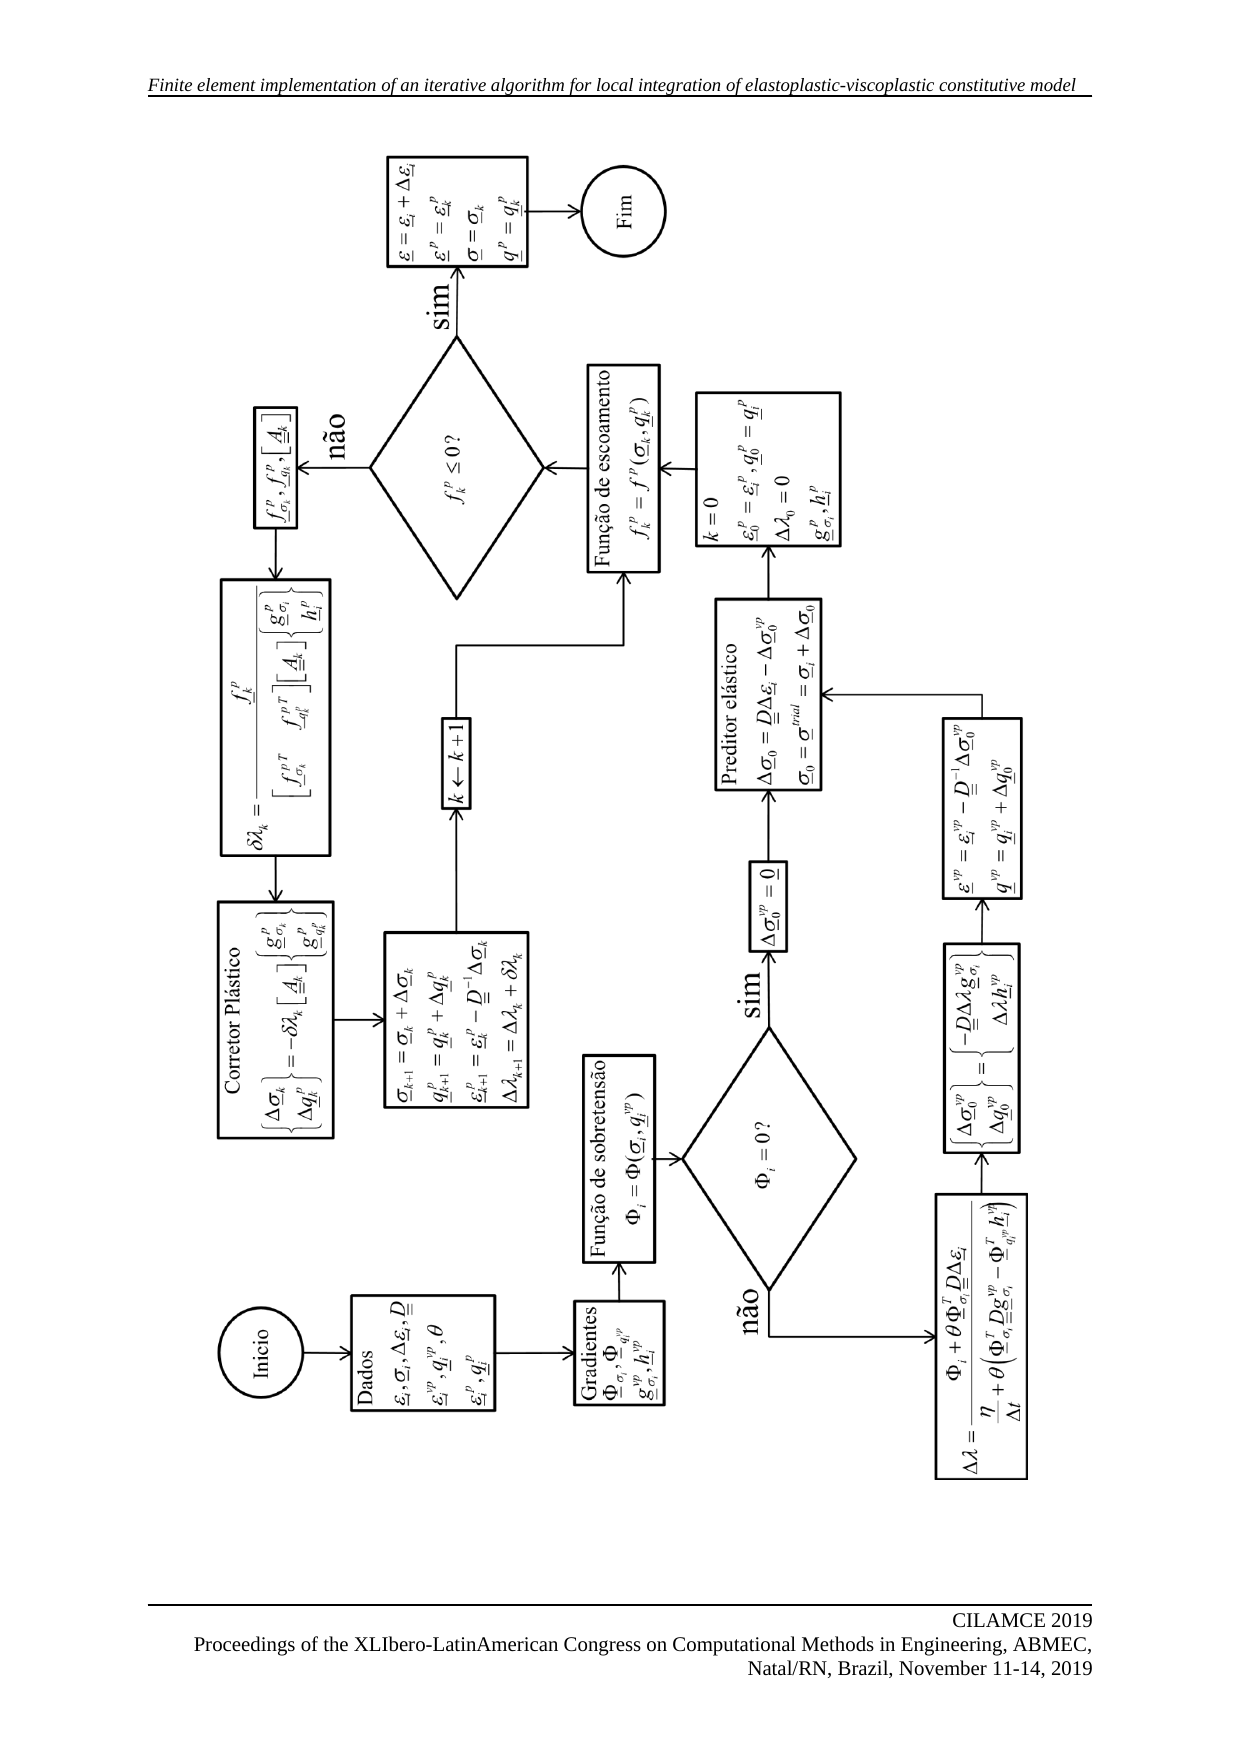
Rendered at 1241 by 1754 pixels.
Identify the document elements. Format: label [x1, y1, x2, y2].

picture [217, 157, 1027, 1479]
